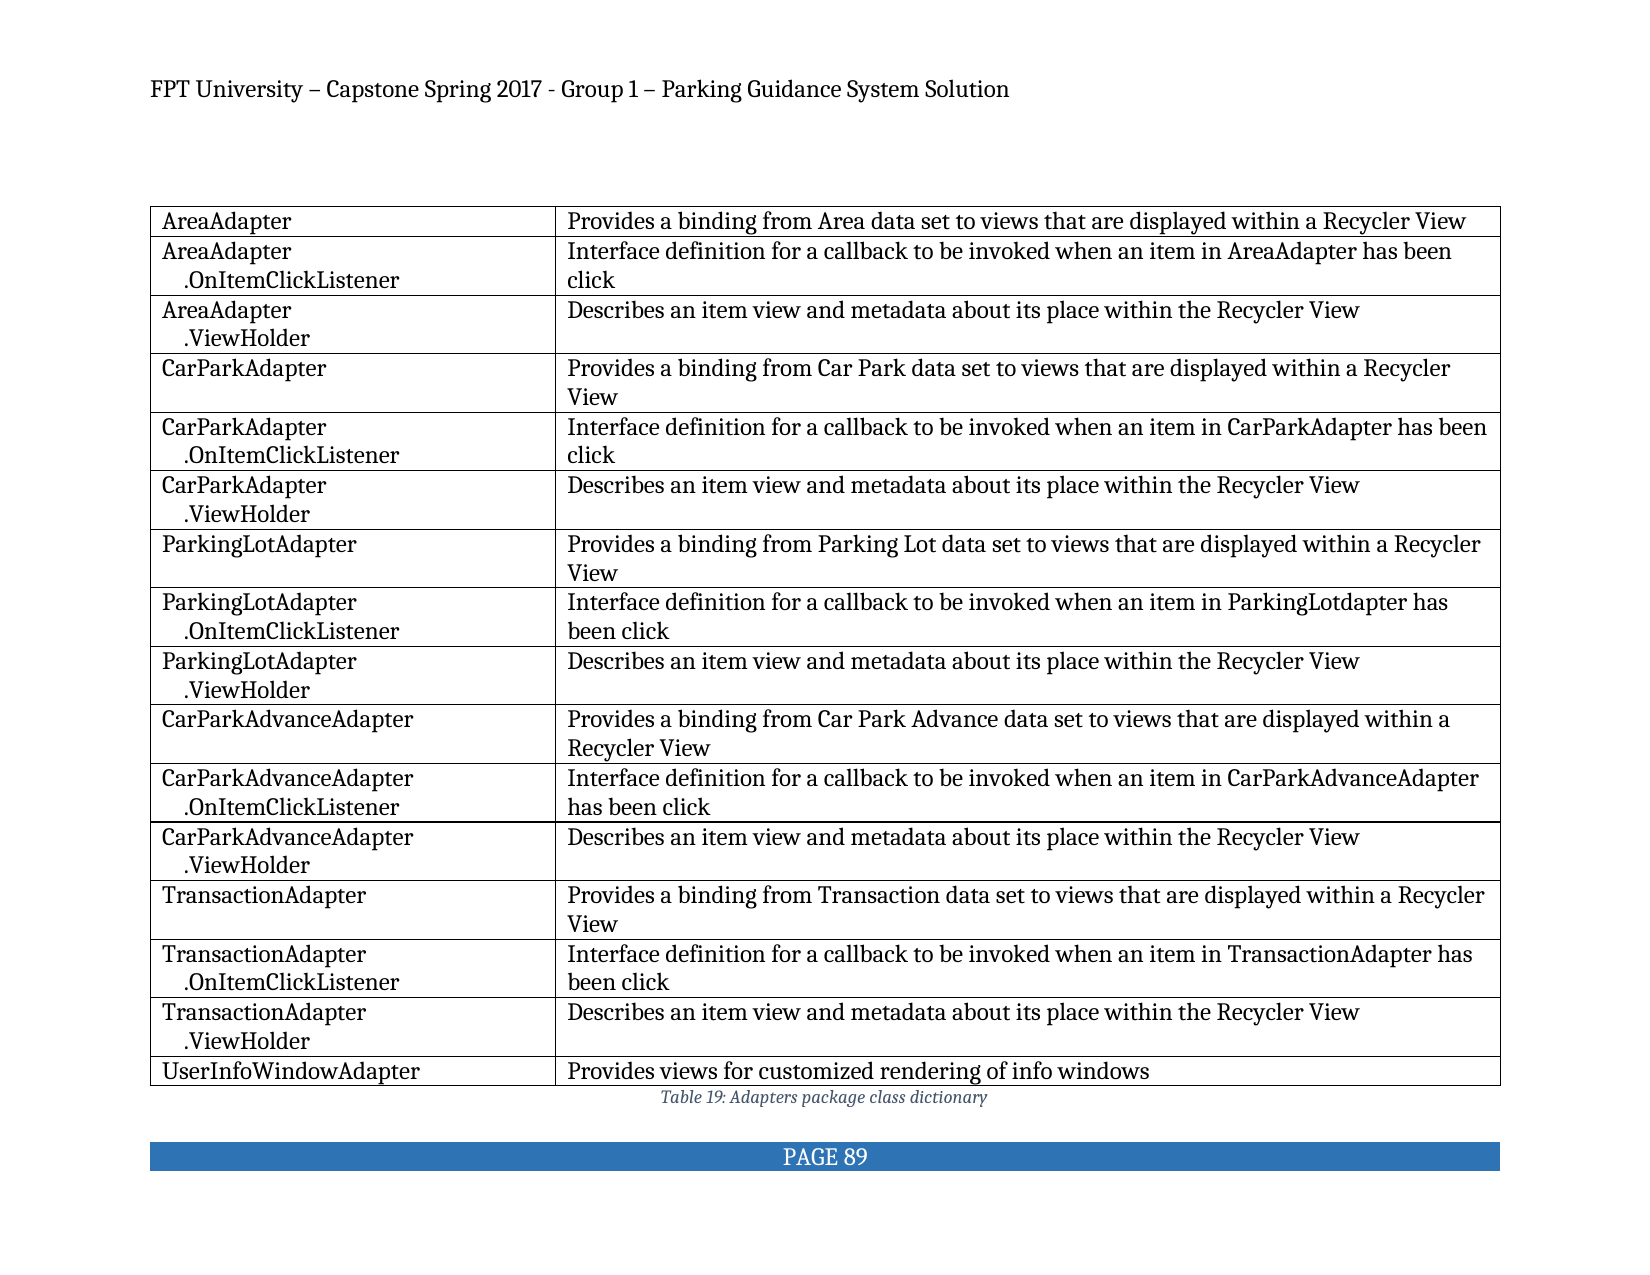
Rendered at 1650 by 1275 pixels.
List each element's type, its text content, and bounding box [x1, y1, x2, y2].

table_cell CarParkAdvanceAdapter .OnItemClickListener [151, 764, 555, 821]
table_cell Interface definition for a callback to be invoked when an item in AreaAdapter has been click [556, 237, 1500, 294]
table_cell Interface definition for a callback to be invoked when an item in CarParkAdapter has been click [556, 413, 1500, 470]
table_cell AreaAdapter .ViewHolder [151, 296, 555, 353]
table_cell TransactionAdapter .OnItemClickListener [151, 940, 555, 997]
table_cell TransactionAdapter [151, 881, 555, 938]
table_cell Interface definition for a callback to be invoked when an item in TransactionAdapter has been click [556, 940, 1500, 997]
table_cell AreaAdapter [151, 207, 555, 236]
table_cell Interface definition for a callback to be invoked when an item in ParkingLotdapter has been click [556, 588, 1500, 646]
table_cell Provides views for customized rendering of info windows [556, 1057, 1500, 1085]
table_cell Provides a binding from Parking Lot data set to views that are displayed within a Recycler View [556, 530, 1500, 587]
table_cell Describes an item view and metadata about its place within the Recycler View [556, 471, 1500, 529]
table_cell AreaAdapter .OnItemClickListener [151, 237, 555, 294]
table_cell Interface definition for a callback to be invoked when an item in CarParkAdvanceAdapter has been click [556, 764, 1500, 821]
table_cell Provides a binding from Area data set to views that are displayed within a Recycler View [556, 207, 1500, 236]
table_cell CarParkAdapter [151, 354, 555, 412]
table_cell Describes an item view and metadata about its place within the Recycler View [556, 296, 1500, 353]
table_cell ParkingLotAdapter .ViewHolder [151, 647, 555, 704]
table_cell ParkingLotAdapter .OnItemClickListener [151, 588, 555, 646]
table_cell Provides a binding from Car Park Advance data set to views that are displayed within a Recycler View [556, 705, 1500, 763]
table_cell Describes an item view and metadata about its place within the Recycler View [556, 823, 1500, 880]
table_cell Provides a binding from Car Park data set to views that are displayed within a Recycler View [556, 354, 1500, 412]
table_cell Describes an item view and metadata about its place within the Recycler View [556, 647, 1500, 704]
table_cell Describes an item view and metadata about its place within the Recycler View [556, 998, 1500, 1056]
table_cell CarParkAdvanceAdapter [151, 705, 555, 763]
table_cell Provides a binding from Transaction data set to views that are displayed within a Recycler View [556, 881, 1500, 938]
table_cell UserInfoWindowAdapter [151, 1057, 555, 1085]
table_cell CarParkAdvanceAdapter .ViewHolder [151, 823, 555, 880]
table_cell CarParkAdapter .ViewHolder [151, 471, 555, 529]
table_cell ParkingLotAdapter [151, 530, 555, 587]
table_cell TransactionAdapter .ViewHolder [151, 998, 555, 1056]
table_cell CarParkAdapter .OnItemClickListener [151, 413, 555, 470]
